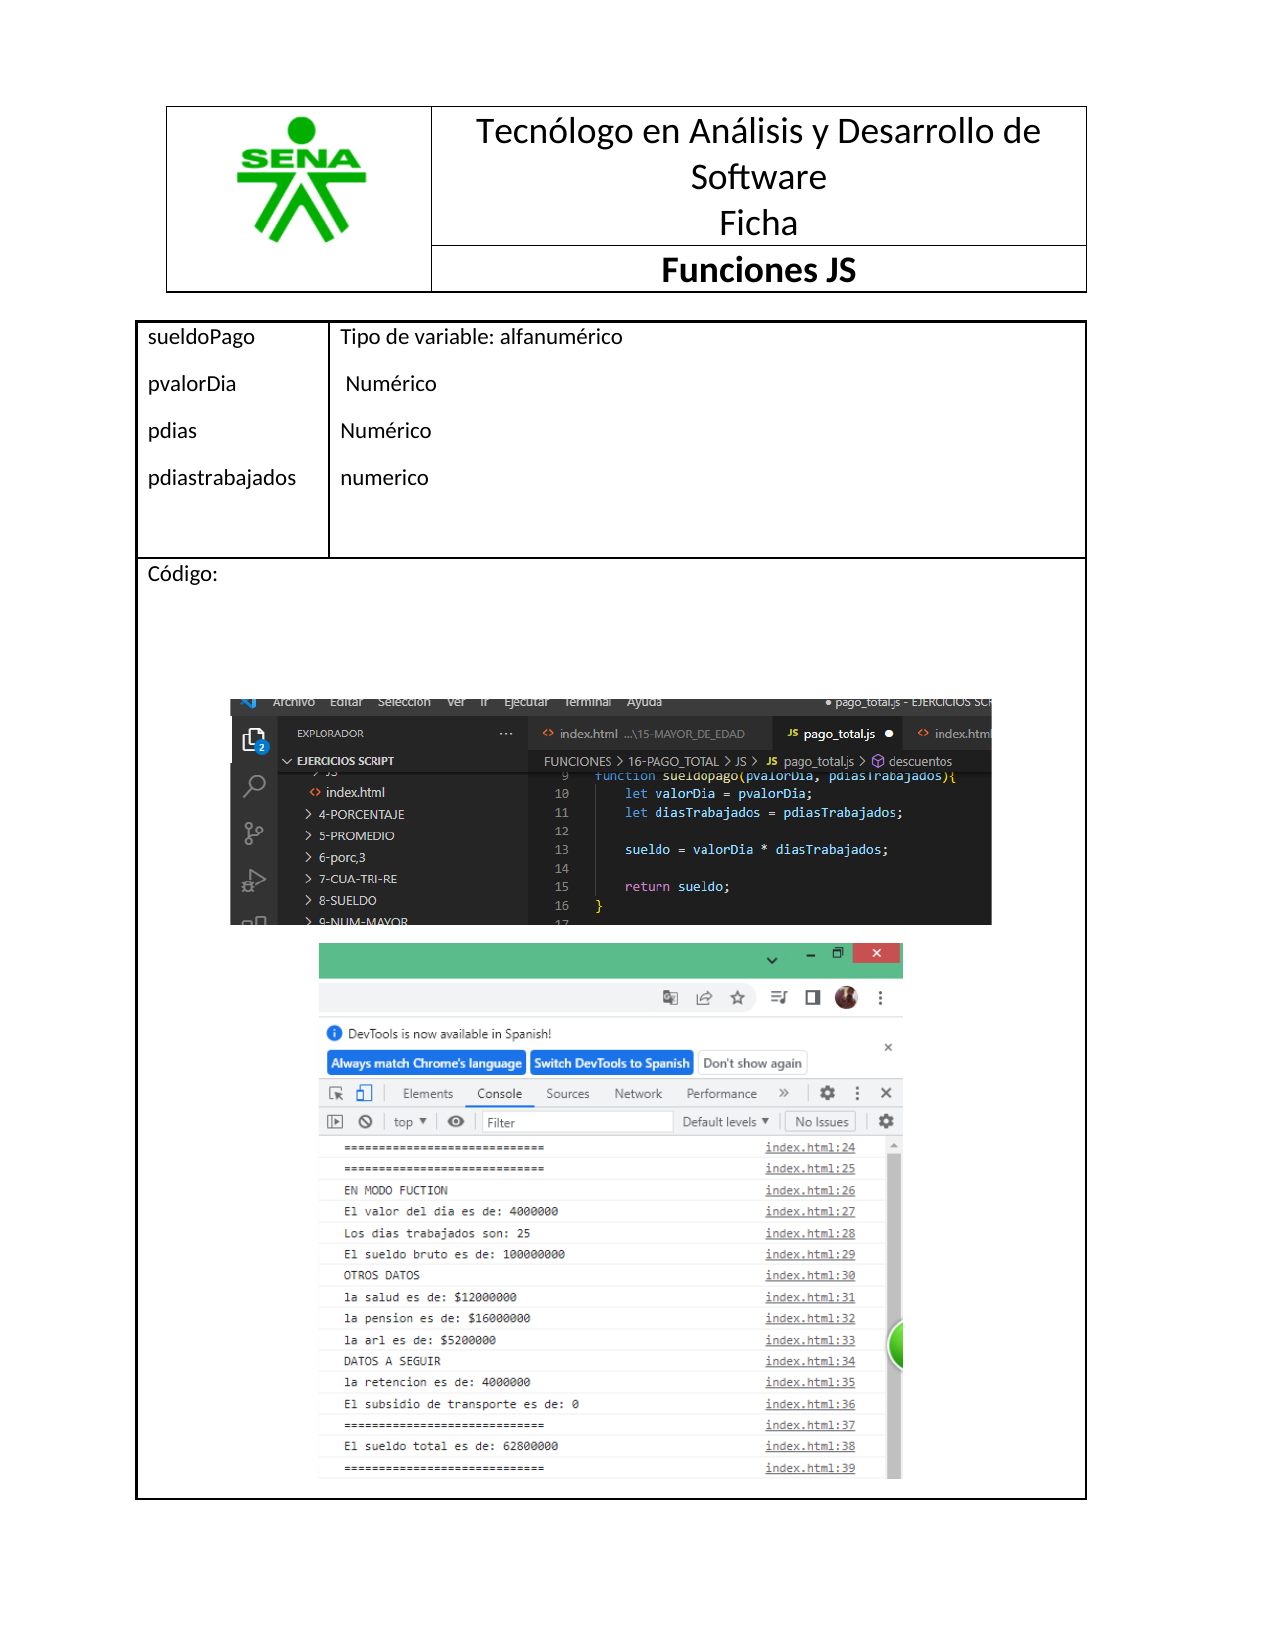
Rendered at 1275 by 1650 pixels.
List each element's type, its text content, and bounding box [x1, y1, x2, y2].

picture [230, 699, 992, 925]
table_cell Tipo de variable: alfanumérico Numérico Numérico numerico [330, 323, 1085, 557]
picture [218, 107, 380, 259]
picture [318, 943, 903, 1479]
table_cell sueldoPago pvalorDia pdias pdiastrabajados [138, 323, 328, 557]
table_cell Código: [138, 559, 1085, 1497]
